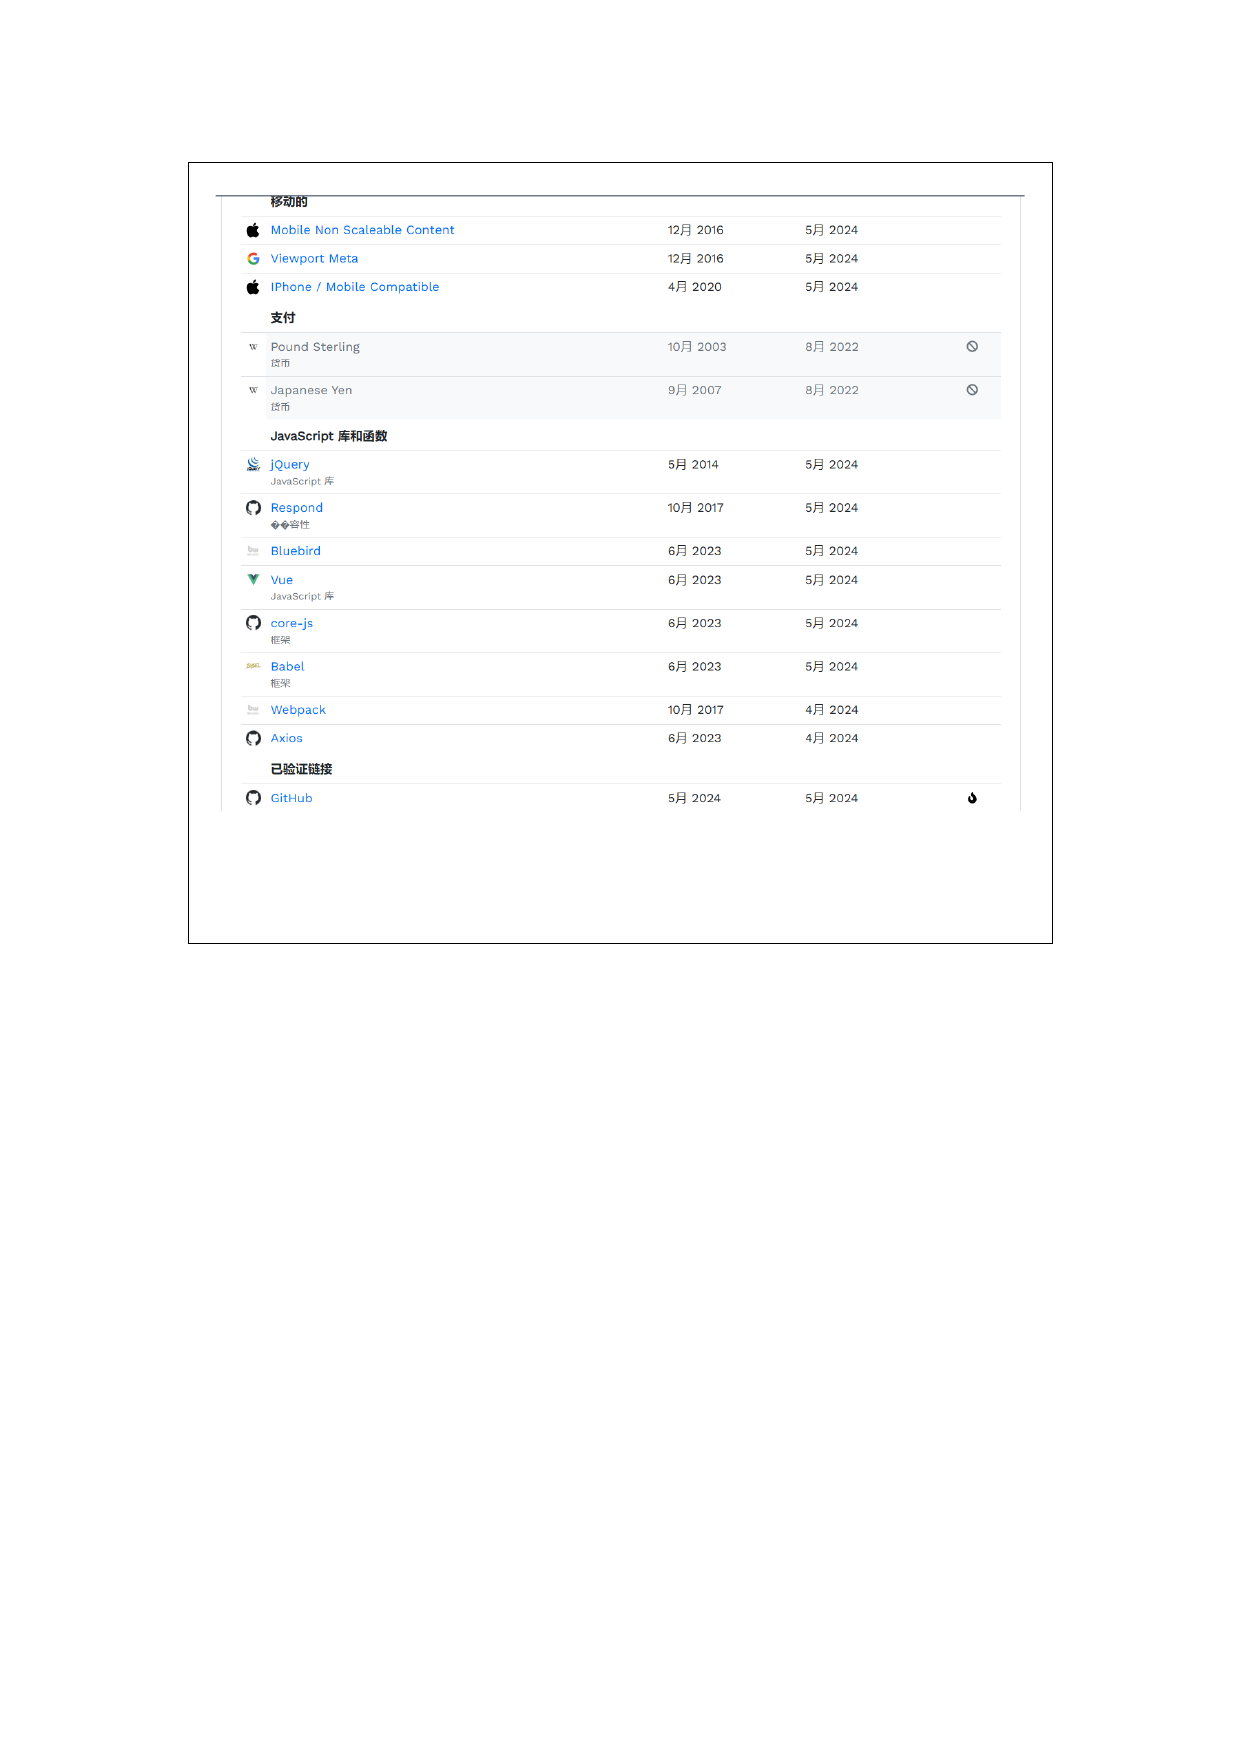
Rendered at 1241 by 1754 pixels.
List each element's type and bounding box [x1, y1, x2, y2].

picture [215, 195, 1025, 811]
table_cell [189, 163, 1052, 943]
